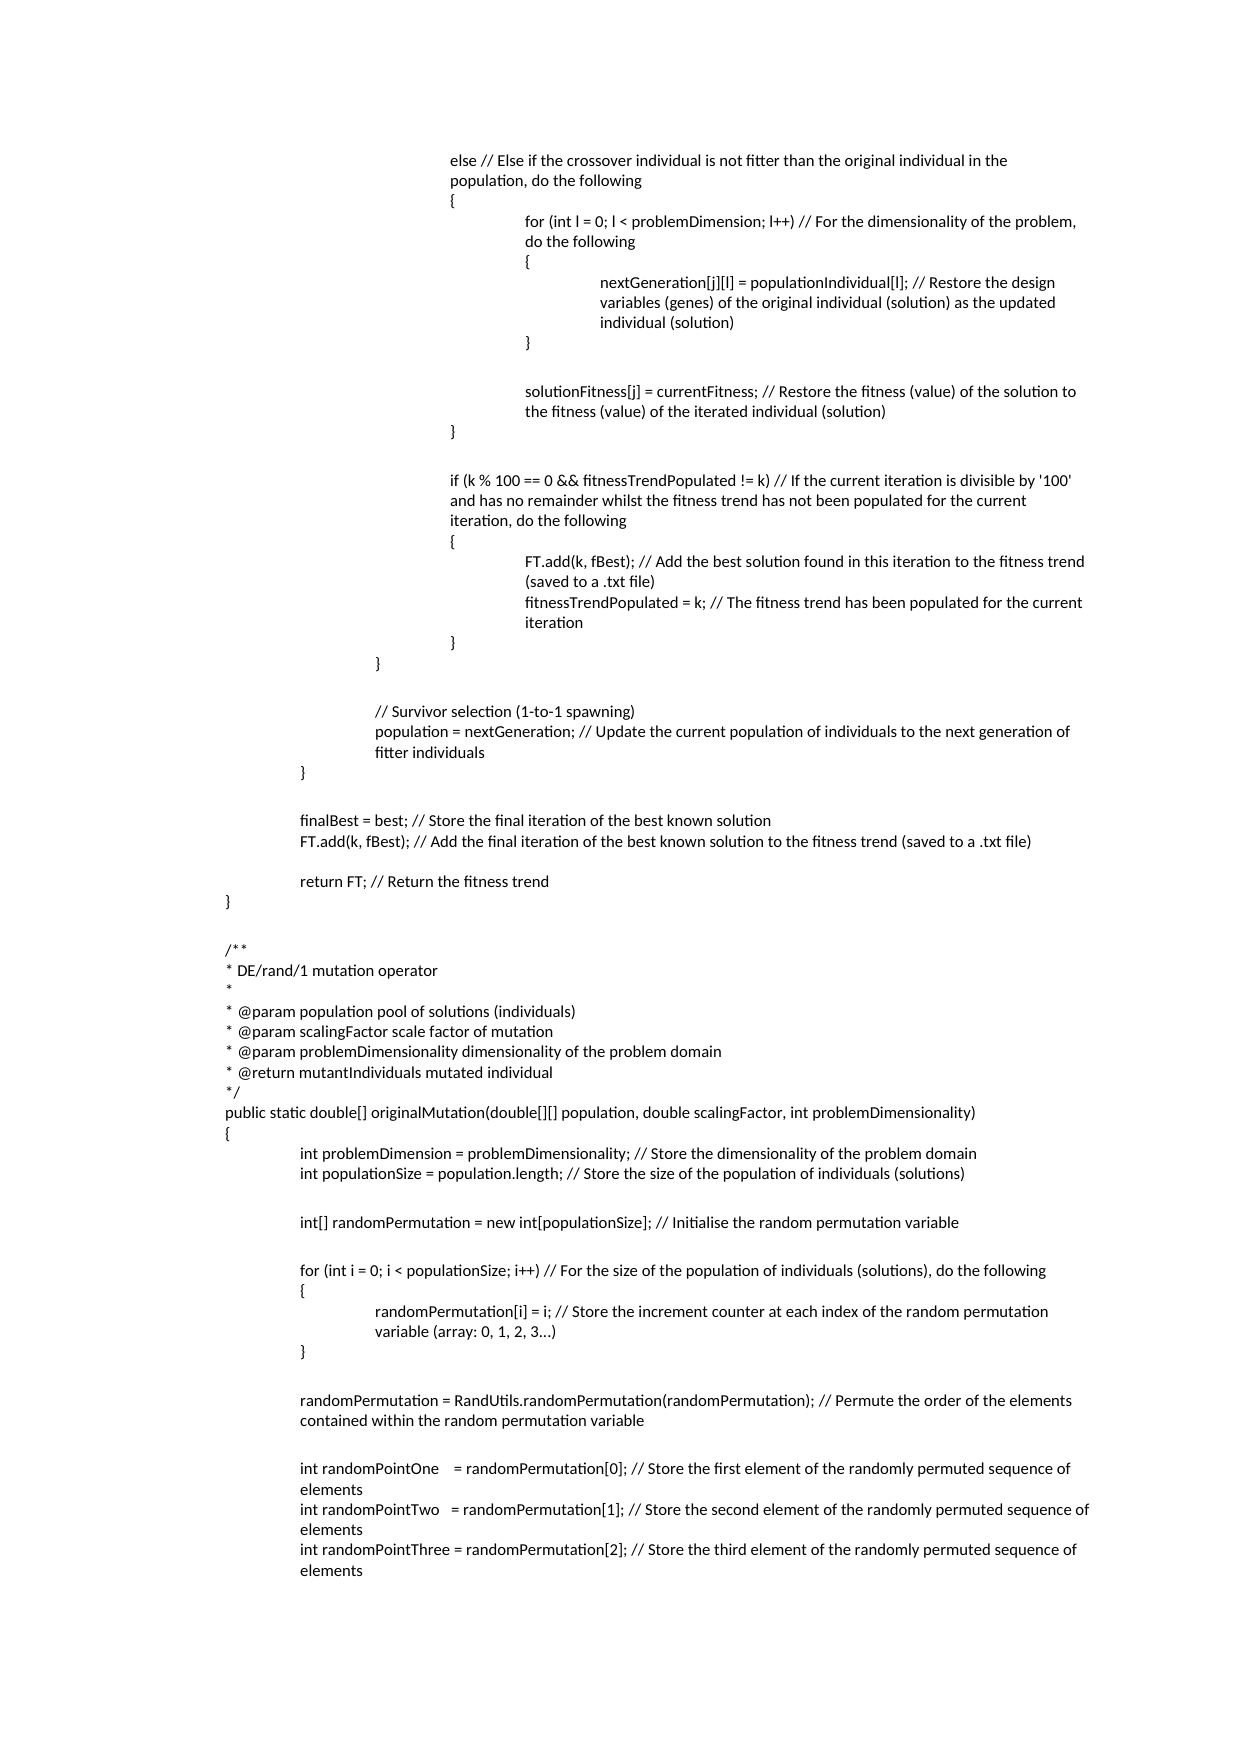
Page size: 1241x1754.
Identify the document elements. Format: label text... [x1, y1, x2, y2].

text { [150, 1281, 1090, 1301]
text * @return mutantIndividuals mutated individual [150, 1062, 1090, 1082]
text for (int l = 0; l < problemDimension; l++) // For the dimensionality of the problem, [150, 211, 1090, 231]
text } [150, 892, 1090, 912]
text int[] randomPermutation = new int[populationSize]; // Initialise the random permutation variable [150, 1212, 1090, 1232]
text if (k % 100 == 0 && fitnessTrendPopulated != k) // If the current iteration is divisible by '100' [150, 470, 1090, 490]
text iteration [450, 612, 1090, 633]
text * @param population pool of solutions (individuals) [150, 1001, 1090, 1021]
text } [150, 333, 1090, 353]
text elements [225, 1560, 1090, 1580]
text randomPermutation = RandUtils.randomPermutation(randomPermutation); // Permute the order of the elements [150, 1390, 1090, 1410]
text fitnessTrendPopulated = k; // The fitness trend has been populated for the current [150, 592, 1090, 612]
text and has no remainder whilst the fitness trend has not been populated for the current iteration, do the following [450, 490, 1090, 531]
text nextGeneration[j][l] = populationIndividual[l]; // Restore the design [150, 272, 1090, 292]
text { [150, 1123, 1090, 1143]
text variables (genes) of the original individual (solution) as the updated [525, 292, 1090, 312]
text solutionFitness[j] = currentFitness; // Restore the fitness (value) of the solution to [150, 381, 1090, 401]
text int randomPointThree = randomPermutation[2]; // Store the third element of the randomly permuted sequence of [150, 1540, 1090, 1560]
text int problemDimension = problemDimensionality; // Store the dimensionality of the problem domain [150, 1143, 1090, 1163]
text } [150, 633, 1090, 653]
text population, do the following [375, 170, 1090, 191]
text variable (array: 0, 1, 2, 3...) [300, 1321, 1090, 1341]
text int randomPointTwo = randomPermutation[1]; // Store the second element of the randomly permuted sequence of [150, 1499, 1090, 1519]
text } [150, 422, 1090, 442]
text * DE/rand/1 mutation operator [150, 960, 1090, 981]
text * [150, 981, 1090, 1001]
text randomPermutation[i] = i; // Store the increment counter at each index of the random permutation [150, 1301, 1090, 1321]
text FT.add(k, fBest); // Add the final iteration of the best known solution to the fitness trend (saved to a .txt file) [150, 831, 1090, 851]
text the fitness (value) of the iterated individual (solution) [450, 401, 1090, 422]
text do the following [450, 231, 1090, 252]
text } [150, 653, 1090, 673]
text { [150, 191, 1090, 211]
text else // Else if the crossover individual is not fitter than the original individual in the [150, 150, 1090, 170]
text contained within the random permutation variable [300, 1410, 1090, 1430]
text individual (solution) [525, 312, 1090, 333]
text public static double[] originalMutation(double[][] population, double scalingFactor, int problemDimensionality) [150, 1103, 1090, 1123]
text FT.add(k, fBest); // Add the best solution found in this iteration to the fitness trend [150, 551, 1090, 572]
text int randomPointOne = randomPermutation[0]; // Store the first element of the randomly permuted sequence of [150, 1458, 1090, 1479]
text finalBest = best; // Store the final iteration of the best known solution [150, 811, 1090, 831]
text { [150, 531, 1090, 551]
text elements [225, 1479, 1090, 1499]
text fitter individuals [300, 742, 1090, 762]
text elements [225, 1519, 1090, 1540]
text } [150, 1341, 1090, 1362]
text (saved to a .txt file) [450, 572, 1090, 592]
text } [150, 762, 1090, 782]
text int populationSize = population.length; // Store the size of the population of individuals (solutions) [150, 1163, 1090, 1184]
text for (int i = 0; i < populationSize; i++) // For the size of the population of individuals (solutions), do the following [150, 1260, 1090, 1281]
text * @param problemDimensionality dimensionality of the problem domain [150, 1042, 1090, 1062]
text return FT; // Return the fitness trend [150, 871, 1090, 892]
text population = nextGeneration; // Update the current population of individuals to the next generation of [150, 722, 1090, 742]
text // Survivor selection (1-to-1 spawning) [150, 701, 1090, 722]
text { [150, 252, 1090, 272]
text /** [150, 940, 1090, 960]
text */ [150, 1082, 1090, 1103]
text * @param scalingFactor scale factor of mutation [150, 1021, 1090, 1042]
